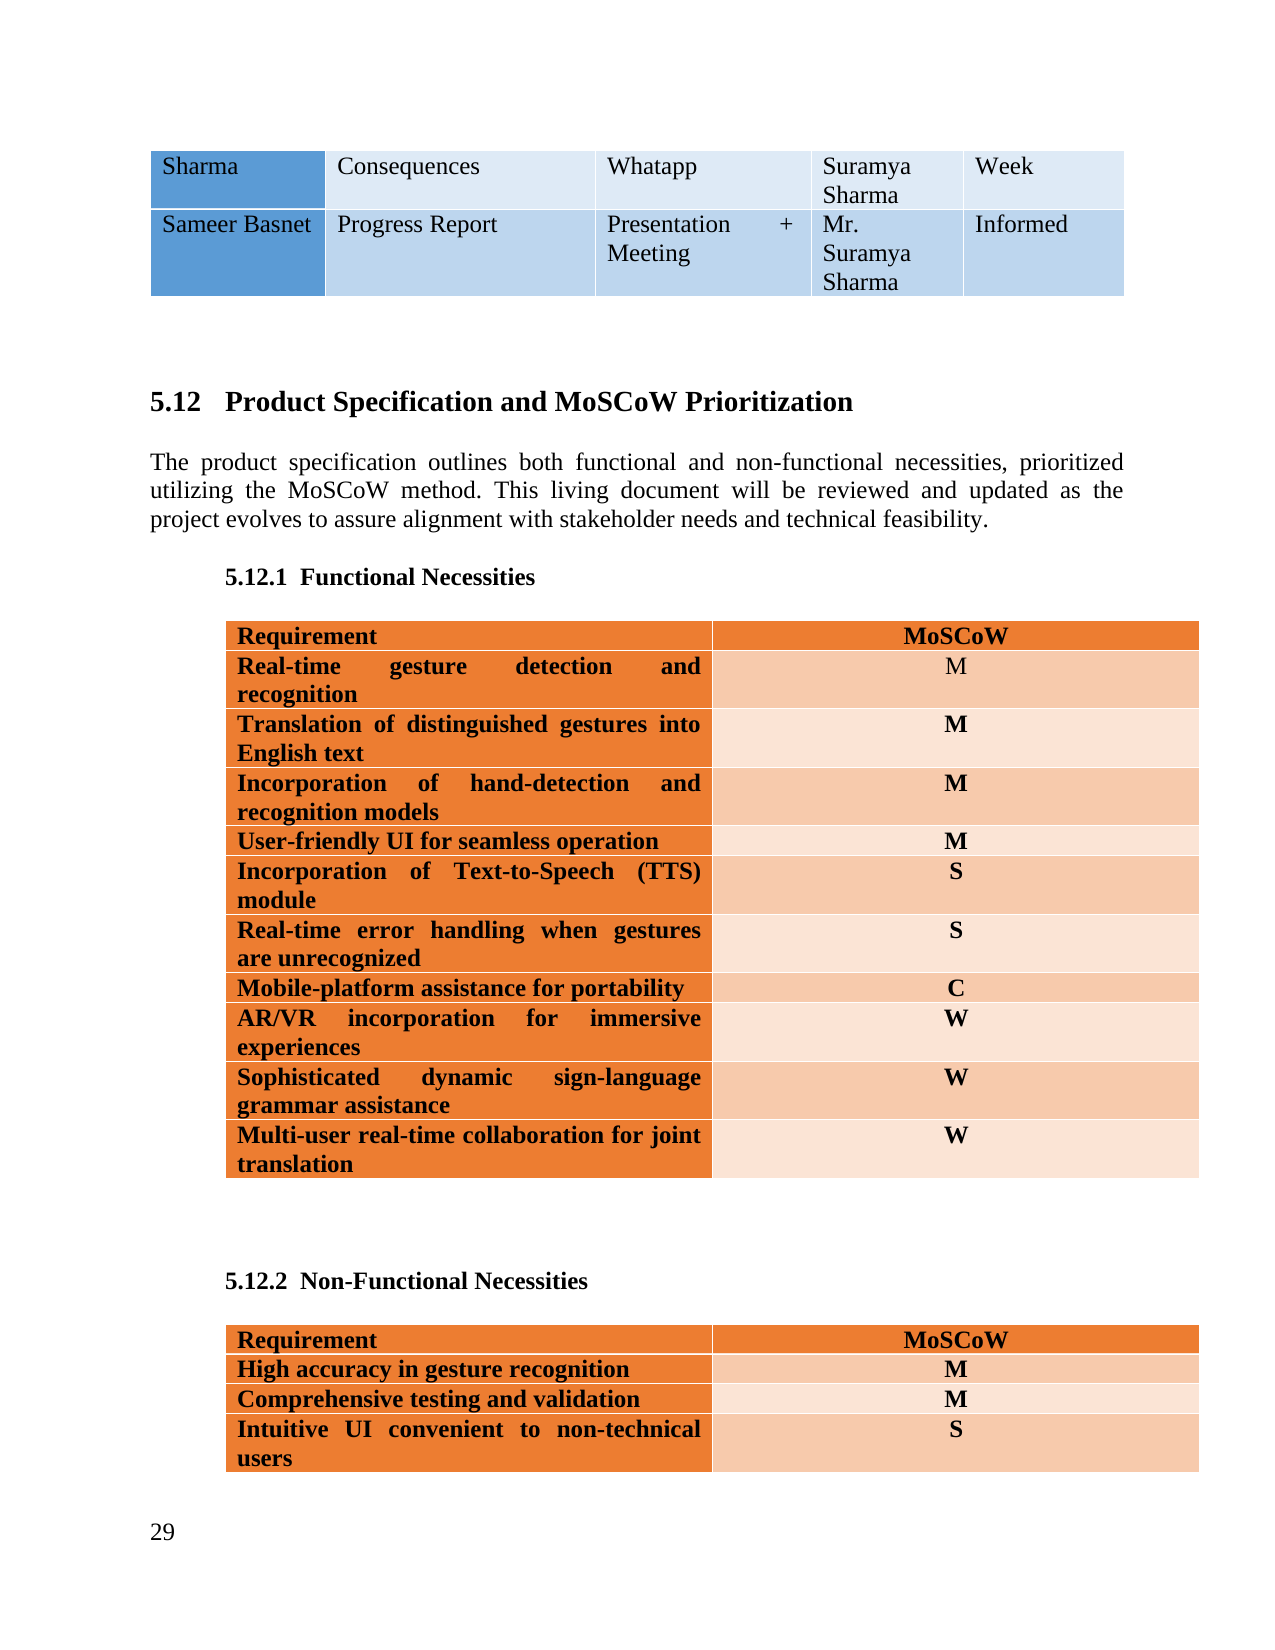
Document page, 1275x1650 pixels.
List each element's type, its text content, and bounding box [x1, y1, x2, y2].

table_cell User-friendly UI for seamless operation [226, 826, 712, 855]
table_cell Mr. Suramya Sharma [812, 210, 963, 296]
table_header MoSCoW [713, 621, 1199, 650]
table_cell Mr. Suramya Sharma [812, 151, 963, 208]
table_cell S [713, 856, 1199, 914]
table_cell W [713, 1120, 1199, 1178]
table_cell Intuitive UI convenient to non-technical users [226, 1414, 712, 1472]
table_cell Sameer Basnet [151, 210, 325, 296]
table_header Requirement [226, 1325, 712, 1353]
table_cell Incorporation of hand-detection and recognition models [226, 768, 712, 825]
table_cell Mr.Suramya Sharma [151, 151, 325, 208]
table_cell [326, 151, 595, 208]
table_cell M [713, 826, 1199, 855]
table_cell Mobile-platform assistance for portability [226, 973, 712, 1002]
list Functional Necessities [225, 562, 1125, 591]
table_header Requirement [226, 621, 712, 650]
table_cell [596, 151, 811, 208]
table_cell M [713, 1355, 1199, 1383]
list Non-Functional Necessities [225, 1266, 1125, 1294]
table_header MoSCoW [713, 1325, 1199, 1353]
table_cell High accuracy in gesture recognition [226, 1355, 712, 1383]
table_cell Comprehensive testing and validation [226, 1384, 712, 1413]
table_cell M [713, 768, 1199, 825]
table_cell S [713, 915, 1199, 972]
text The product specification outlines both functional and non-functional necessities, prioritized utilizing the MoSCoW method. This living document will be reviewed and updated as the project evolves to assure alignment with stakeholder needs and technical feasibility. [150, 447, 1125, 533]
table_cell Multi-user real-time collaboration for joint translation [226, 1120, 712, 1178]
table_cell AR/VR incorporation for immersive experiences [226, 1003, 712, 1061]
table_cell Once every Week [964, 151, 1124, 208]
table_cell Incorporation of Text-to-Speech (TTS) module [226, 856, 712, 914]
table_cell C [713, 973, 1199, 1002]
table_cell S [713, 1414, 1199, 1472]
table_cell M [713, 709, 1199, 767]
table_cell Sophisticated dynamic sign-language grammar assistance [226, 1062, 712, 1119]
table_cell Informed [964, 210, 1124, 296]
table_cell M [713, 651, 1199, 708]
table_cell M [713, 1384, 1199, 1413]
table_cell Progress Report [326, 210, 595, 296]
table_cell Translation of distinguished gestures into English text [226, 709, 712, 767]
list Product Specification and MoSCoW Prioritization [150, 384, 1125, 417]
table_cell W [713, 1062, 1199, 1119]
table_cell Real-time error handling when gestures are unrecognized [226, 915, 712, 972]
table_cell Presentation + Meeting [596, 210, 811, 296]
table_cell W [713, 1003, 1199, 1061]
table_cell Real-time gesture detection and recognition [226, 651, 712, 708]
